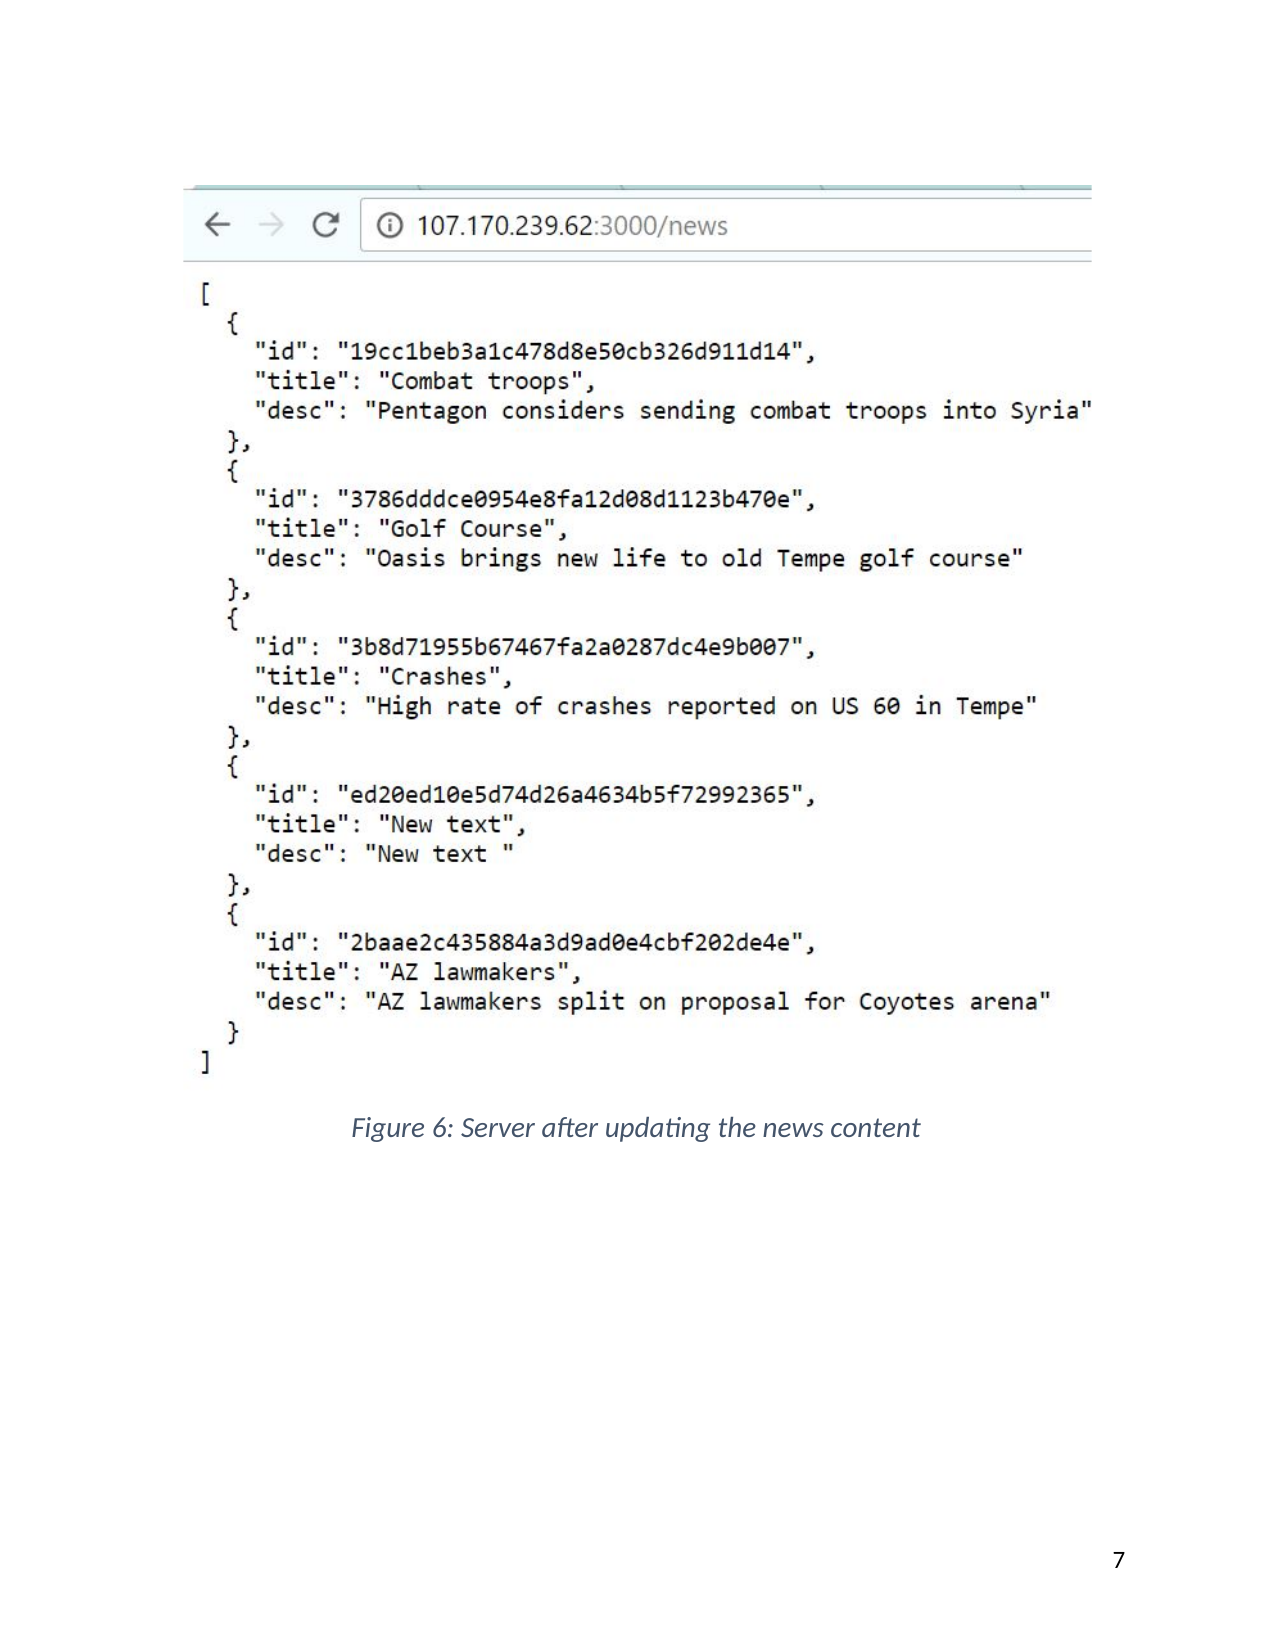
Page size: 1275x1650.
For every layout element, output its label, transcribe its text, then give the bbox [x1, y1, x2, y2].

text Figure 6: Server after updating the news content [150, 1109, 1125, 1145]
picture [183, 185, 1092, 1110]
